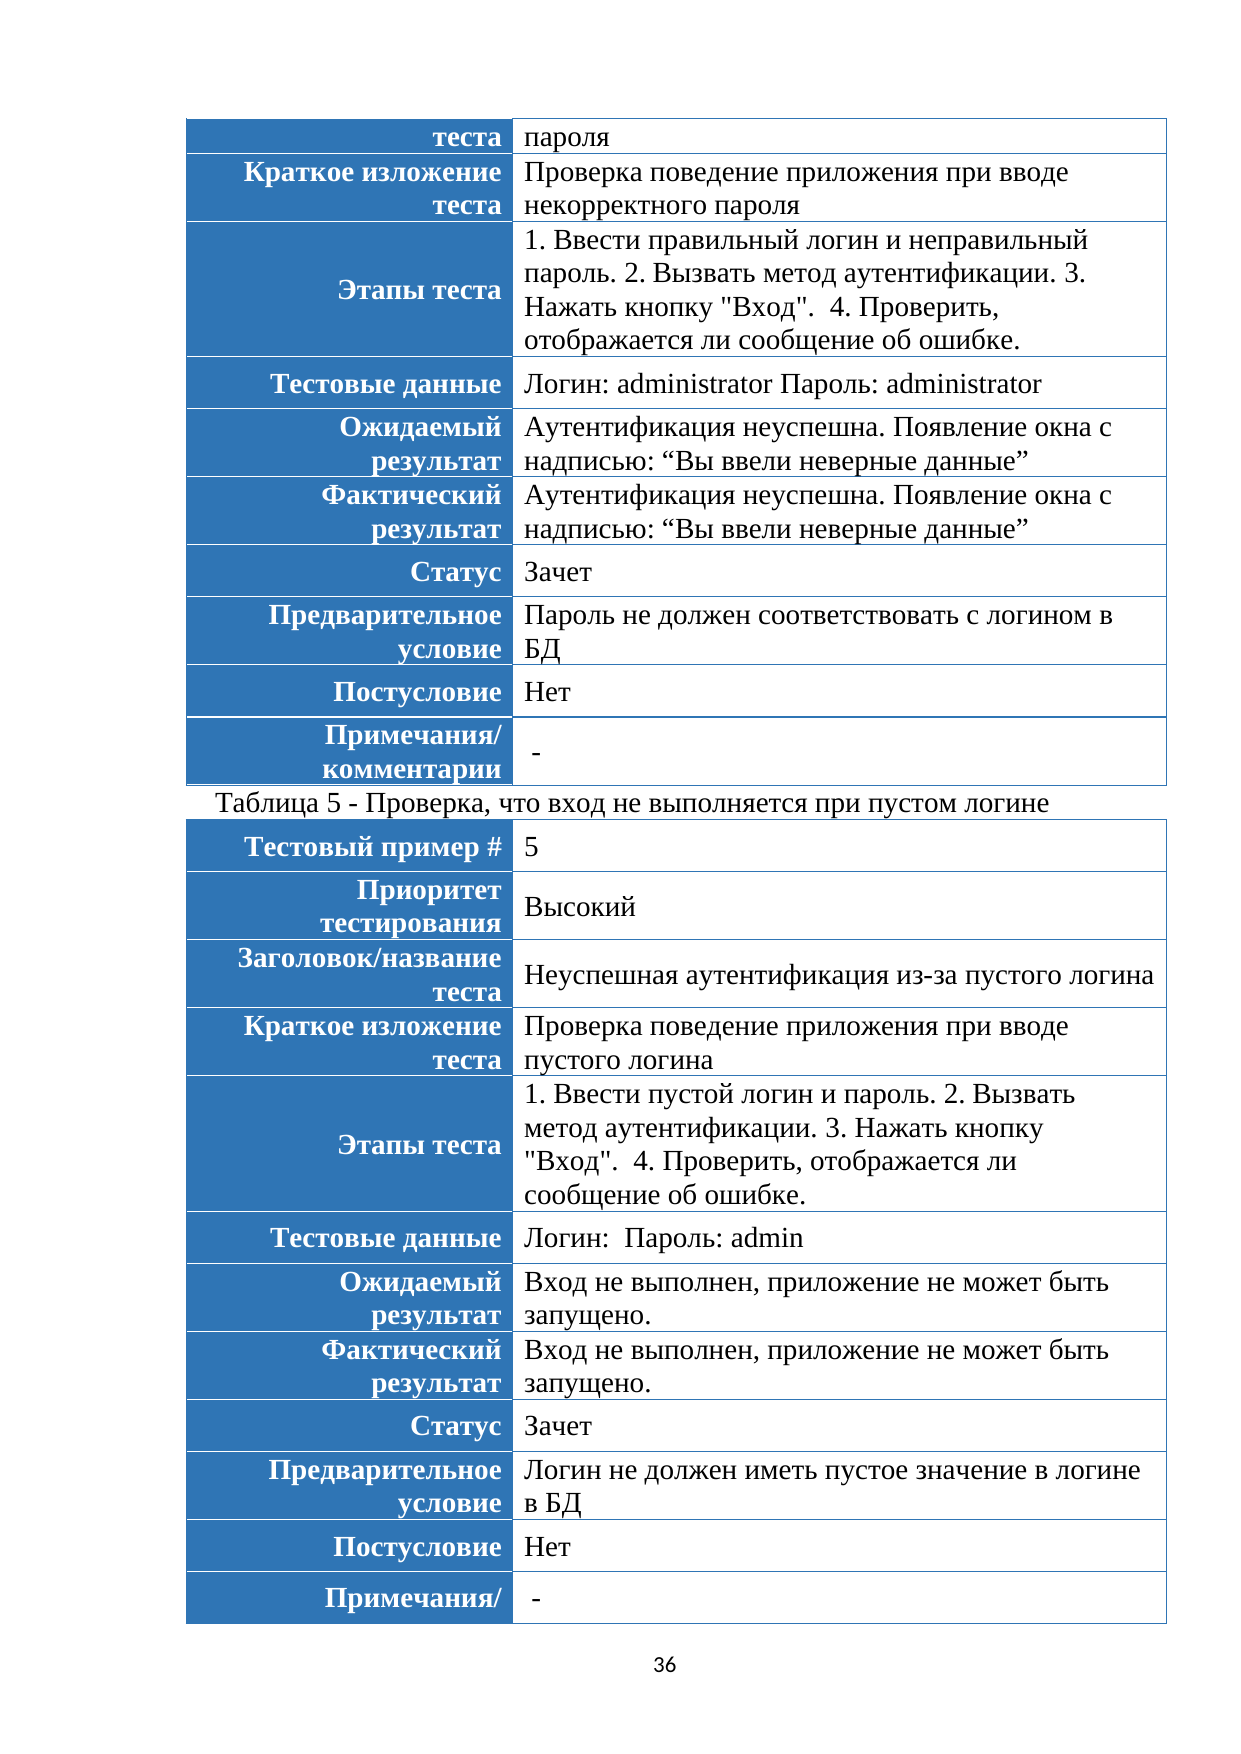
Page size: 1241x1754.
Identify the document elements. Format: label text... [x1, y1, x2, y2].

table_cell Тестовые данные [187, 1212, 512, 1263]
list Таблица 5 - Проверка, что вход не выполняется при пустом логине [215, 786, 1152, 819]
table_cell Нет [513, 665, 1166, 716]
table_cell Нет [513, 1520, 1166, 1571]
table_cell Тестовые данные [187, 357, 512, 408]
table_cell Логин: administrator Пароль: administrator [513, 357, 1166, 408]
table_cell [187, 119, 512, 153]
table_cell 1. Ввести пустой логин и пароль. 2. Вызвать метод аутентификации. 3. Нажать кнопку "Вход". 4. Проверить, отображается ли сообщение об ошибке. [513, 1076, 1166, 1211]
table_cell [187, 1572, 512, 1623]
table_cell Зачет [513, 545, 1166, 596]
table_cell Постусловие [187, 1520, 512, 1571]
table_cell Краткое изложение теста [187, 154, 512, 221]
table_cell Заголовок/название теста [187, 940, 512, 1007]
table_cell Высокий [513, 872, 1166, 939]
table_cell Постусловие [187, 665, 512, 716]
table_cell Краткое изложение теста [187, 1008, 512, 1075]
table_cell Неуспешная аутентификация из-за пустого логина [513, 940, 1166, 1007]
table_cell - [513, 718, 1166, 784]
table_cell Пароль не должен соответствовать с логином в БД [513, 597, 1166, 664]
table_cell - [513, 1572, 1166, 1623]
table_header 5 [513, 820, 1166, 871]
table_cell Предварительное условие [187, 1452, 512, 1519]
table_cell Зачет [513, 1400, 1166, 1451]
table_cell Статус [187, 1400, 512, 1451]
table_cell Фактический результат [187, 477, 512, 544]
table_cell Аутентификация неуспешна. Появление окна с надписью: “Вы ввели неверные данные” [513, 477, 1166, 544]
table_cell Логин не должен иметь пустое значение в логине в БД [513, 1452, 1166, 1519]
table_cell Проверка поведение приложения при вводе пустого логина [513, 1008, 1166, 1075]
table_cell Проверка поведение приложения при вводе некорректного пароля [513, 154, 1166, 221]
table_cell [513, 119, 1166, 153]
table_cell Этапы теста [187, 1076, 512, 1211]
table_cell Предварительное условие [187, 597, 512, 664]
table_cell Примечания/комментарии [187, 718, 512, 784]
table_cell Логин: Пароль: admin [513, 1212, 1166, 1263]
table_cell Ожидаемый результат [187, 409, 512, 476]
table_cell Вход не выполнен, приложение не может быть запущено. [513, 1332, 1166, 1399]
table_cell Статус [187, 545, 512, 596]
table_header Тестовый пример # [187, 820, 512, 871]
table_cell Ожидаемый результат [187, 1264, 512, 1331]
table_cell Аутентификация неуспешна. Появление окна с надписью: “Вы ввели неверные данные” [513, 409, 1166, 476]
table_cell 1. Ввести правильный логин и неправильный пароль. 2. Вызвать метод аутентификации. 3. Нажать кнопку "Вход". 4. Проверить, отображается ли сообщение об ошибке. [513, 222, 1166, 356]
table_cell Вход не выполнен, приложение не может быть запущено. [513, 1264, 1166, 1331]
table_cell Этапы теста [187, 222, 512, 356]
table_cell Приоритет тестирования [187, 872, 512, 939]
table_cell Фактический результат [187, 1332, 512, 1399]
